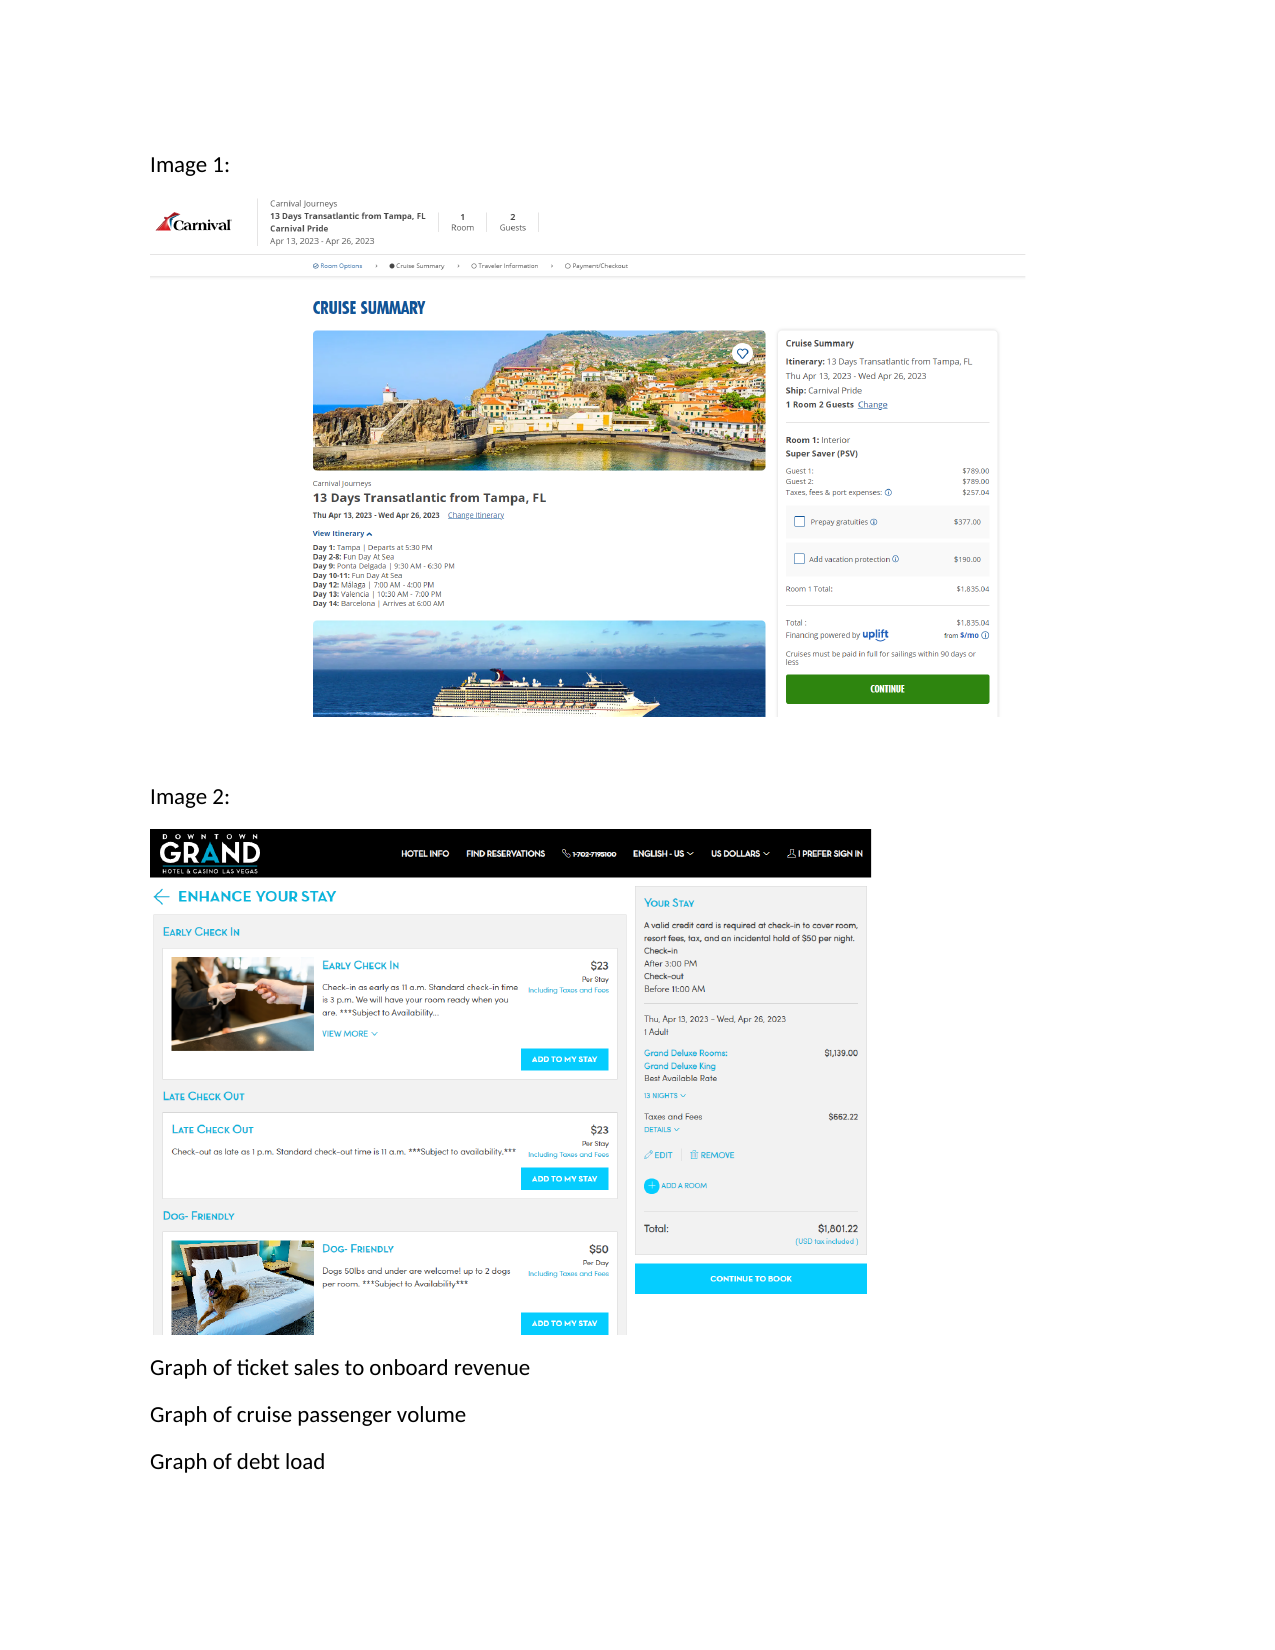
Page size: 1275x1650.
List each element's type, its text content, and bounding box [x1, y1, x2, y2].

text Graph of cruise passenger volume [150, 1400, 1125, 1428]
text Image 1: [150, 150, 1125, 178]
text Image 2: [150, 782, 1125, 811]
text Graph of debt load [150, 1447, 1125, 1475]
picture [150, 829, 872, 1335]
picture [150, 196, 1026, 717]
text Graph of ticket sales to onboard revenue [150, 1353, 1125, 1381]
